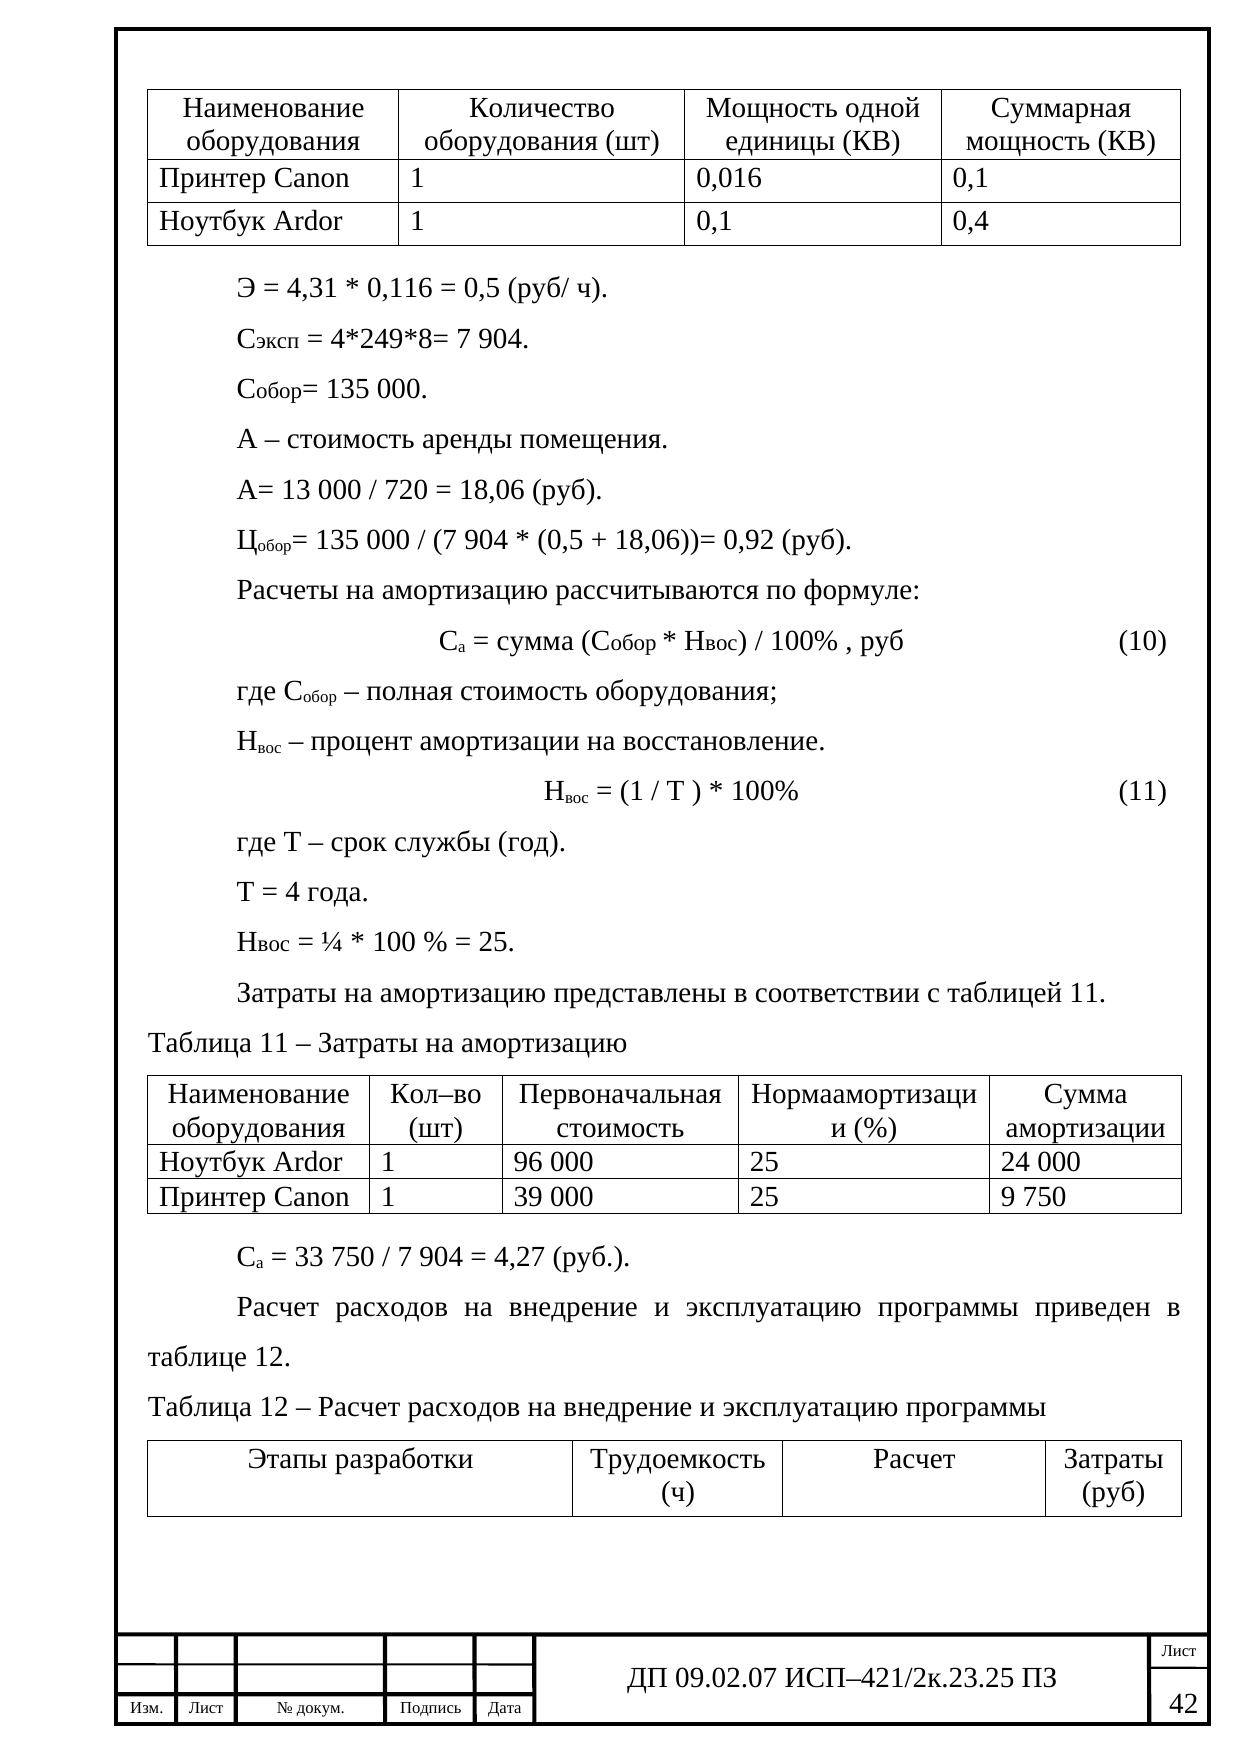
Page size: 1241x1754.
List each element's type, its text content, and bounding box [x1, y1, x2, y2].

table_cell 25 [739, 1179, 989, 1213]
table_header Наименование оборудования [148, 1076, 369, 1143]
table_header Нвос = (1 / Т ) * 100% [177, 774, 1107, 824]
table_header (11) [1107, 774, 1180, 824]
table_cell 9 750 [990, 1179, 1181, 1213]
text А – стоимость аренды помещения. [148, 421, 1181, 455]
table_cell 0,4 [942, 203, 1180, 244]
text Расчеты на амортизацию рассчитываются по формуле: [148, 572, 1181, 606]
text Нвос – процент амортизации на восстановление. [148, 723, 1181, 757]
text Собор= 135 000. [148, 371, 1181, 405]
text Таблица 11 – Затраты на амортизацию [148, 1025, 1181, 1058]
table_cell 0,1 [685, 203, 941, 244]
table_header Нормаамортизации (%) [739, 1076, 989, 1143]
table_header Затраты (руб) [1046, 1441, 1181, 1516]
table_cell 1 [370, 1145, 502, 1178]
table_header Количество оборудования (шт) [399, 90, 684, 159]
text где Т – срок службы (год). [148, 824, 1181, 857]
text Нвос = ¼ * 100 % = 25. [148, 924, 1181, 958]
table_header Сумма амортизации [990, 1076, 1181, 1143]
table_header Мощность одной единицы (КВ) [685, 90, 941, 159]
table_header Кол–во (шт) [370, 1076, 502, 1143]
text Сэксп = 4*249*8= 7 904. [148, 321, 1181, 354]
table_cell 39 000 [503, 1179, 738, 1213]
text Са = 33 750 / 7 904 = 4,27 (руб.). [148, 1239, 1181, 1272]
table_header Первоначальная стоимость [503, 1076, 738, 1143]
table_header Трудоемкость (ч) [573, 1441, 782, 1516]
table_cell 1 [399, 160, 684, 202]
table_cell Ноутбук Ardor [148, 1145, 369, 1178]
text Расчет расходов на внедрение и эксплуатацию программы приведен в таблице 12. [148, 1289, 1181, 1373]
text Т = 4 года. [148, 874, 1181, 908]
text А= 13 000 / 720 = 18,06 (руб). [148, 472, 1181, 505]
text Цобор= 135 000 / (7 904 * (0,5 + 18,06))= 0,92 (руб). [148, 522, 1181, 556]
table_header Этапы разработки [148, 1441, 572, 1516]
table_cell 25 [739, 1145, 989, 1178]
text Э = 4,31 * 0,116 = 0,5 (руб/ ч). [148, 271, 1181, 304]
table_cell 24 000 [990, 1145, 1181, 1178]
table_cell Ноутбук Ardor [148, 203, 398, 244]
text Таблица 12 – Расчет расходов на внедрение и эксплуатацию программы [148, 1389, 1181, 1423]
table_cell 0,016 [685, 160, 941, 202]
table_cell 0,1 [942, 160, 1180, 202]
table_header Суммарная мощность (КВ) [942, 90, 1180, 159]
table_header Расчет [783, 1441, 1045, 1516]
table_cell Принтер Canon [148, 1179, 369, 1213]
table_header (10) [1107, 623, 1180, 673]
table_cell Принтер Canon [148, 160, 398, 202]
table_cell 96 000 [503, 1145, 738, 1178]
text где Собор – полная стоимость оборудования; [148, 673, 1181, 706]
table_header Са = сумма (Собор * Нвос) / 100% , руб [177, 623, 1107, 673]
table_header Наименование оборудования [148, 90, 398, 159]
text Затраты на амортизацию представлены в соответствии с таблицей 11. [148, 975, 1181, 1008]
table_cell 1 [399, 203, 684, 244]
table_cell 1 [370, 1179, 502, 1213]
